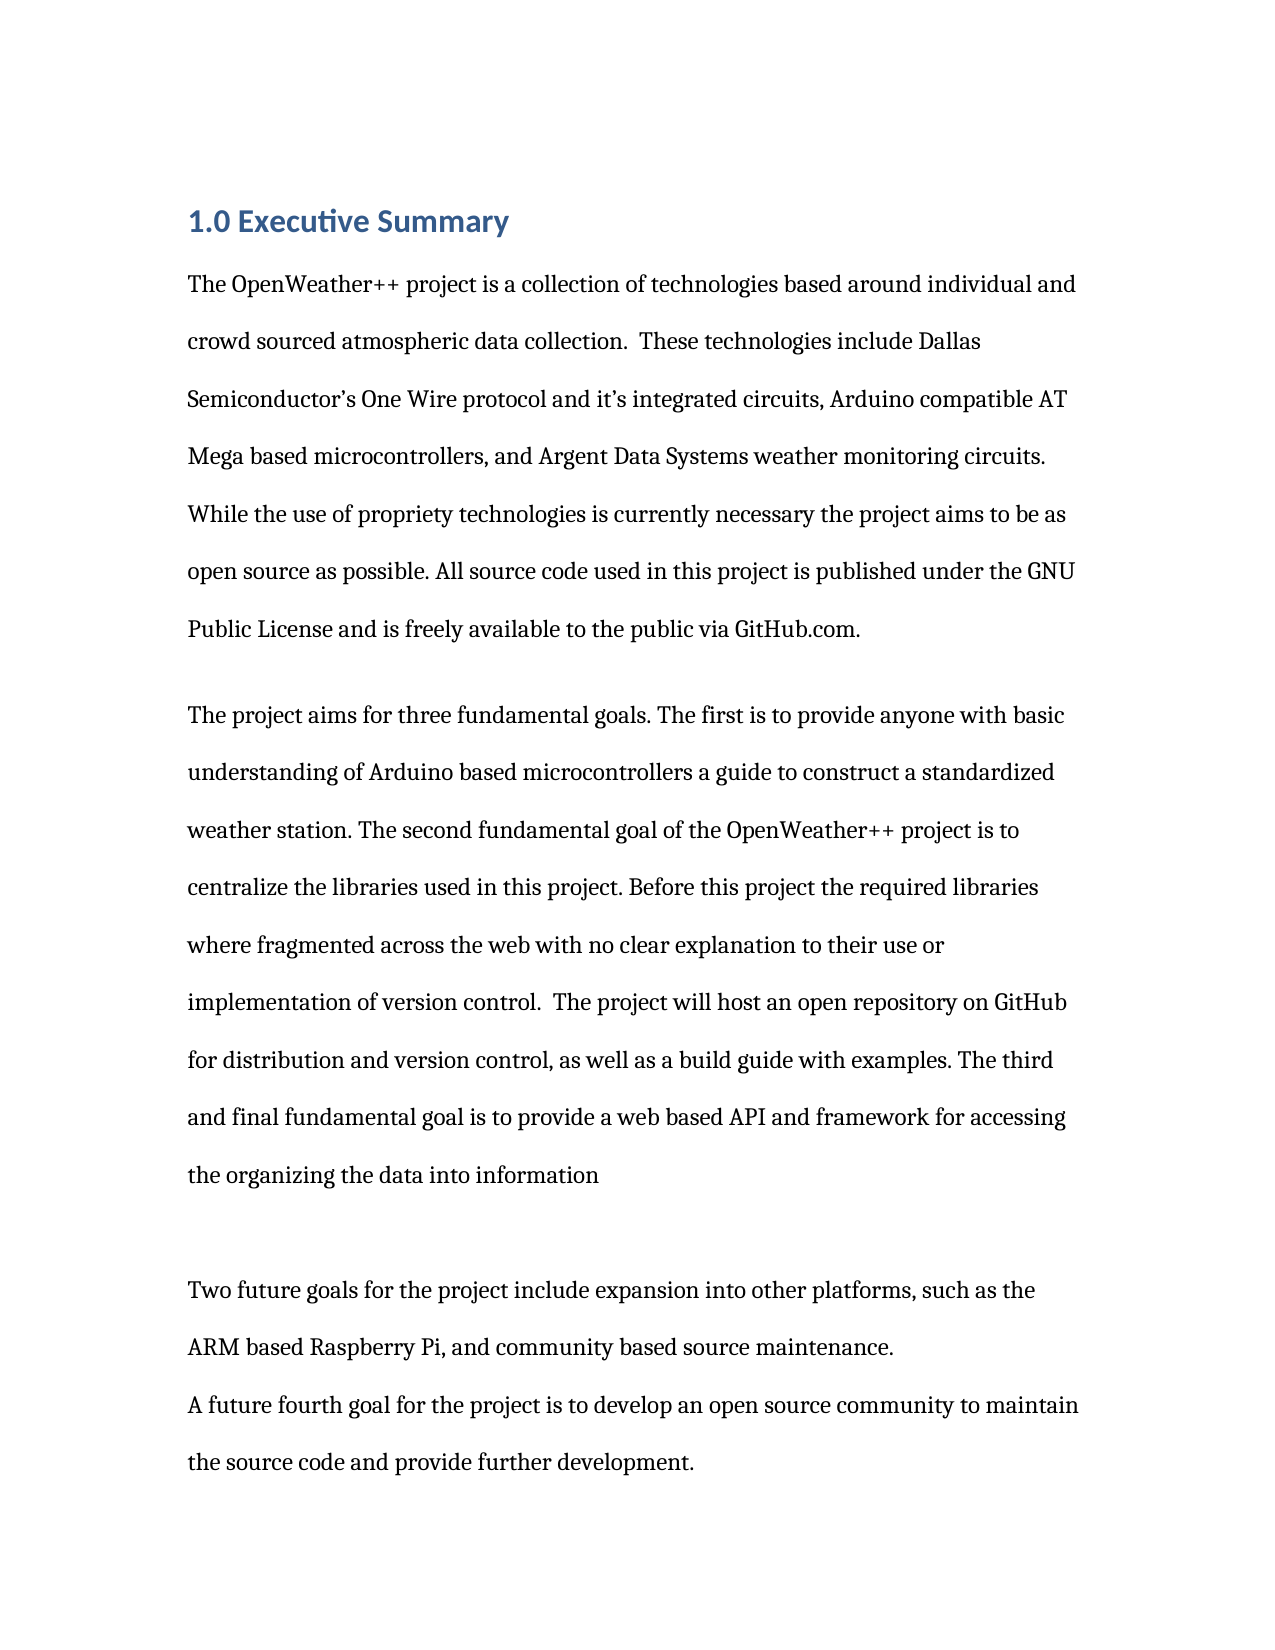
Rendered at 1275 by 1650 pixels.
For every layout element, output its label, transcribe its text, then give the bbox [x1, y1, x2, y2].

text Two future goals for the project include expansion into other platforms, such as the ARM based Raspberry Pi, and community based source maintenance. [187, 1276, 1087, 1362]
text The project aims for three fundamental goals. The first is to provide anyone with basic understanding of Arduino based microcontrollers a guide to construct a standardized weather station. The second fundamental goal of the OpenWeather++ project is to centralize the libraries used in this project. Before this project the required libraries where fragmented across the web with no clear explanation to their use or implementation of version control. The project will host an open repository on GitHub for distribution and version control, as well as a build guide with examples. The third and final fundamental goal is to provide a web based API and framework for accessing the organizing the data into information [187, 701, 1087, 1189]
text A future fourth goal for the project is to develop an open source community to maintain the source code and provide further development. [187, 1391, 1087, 1477]
